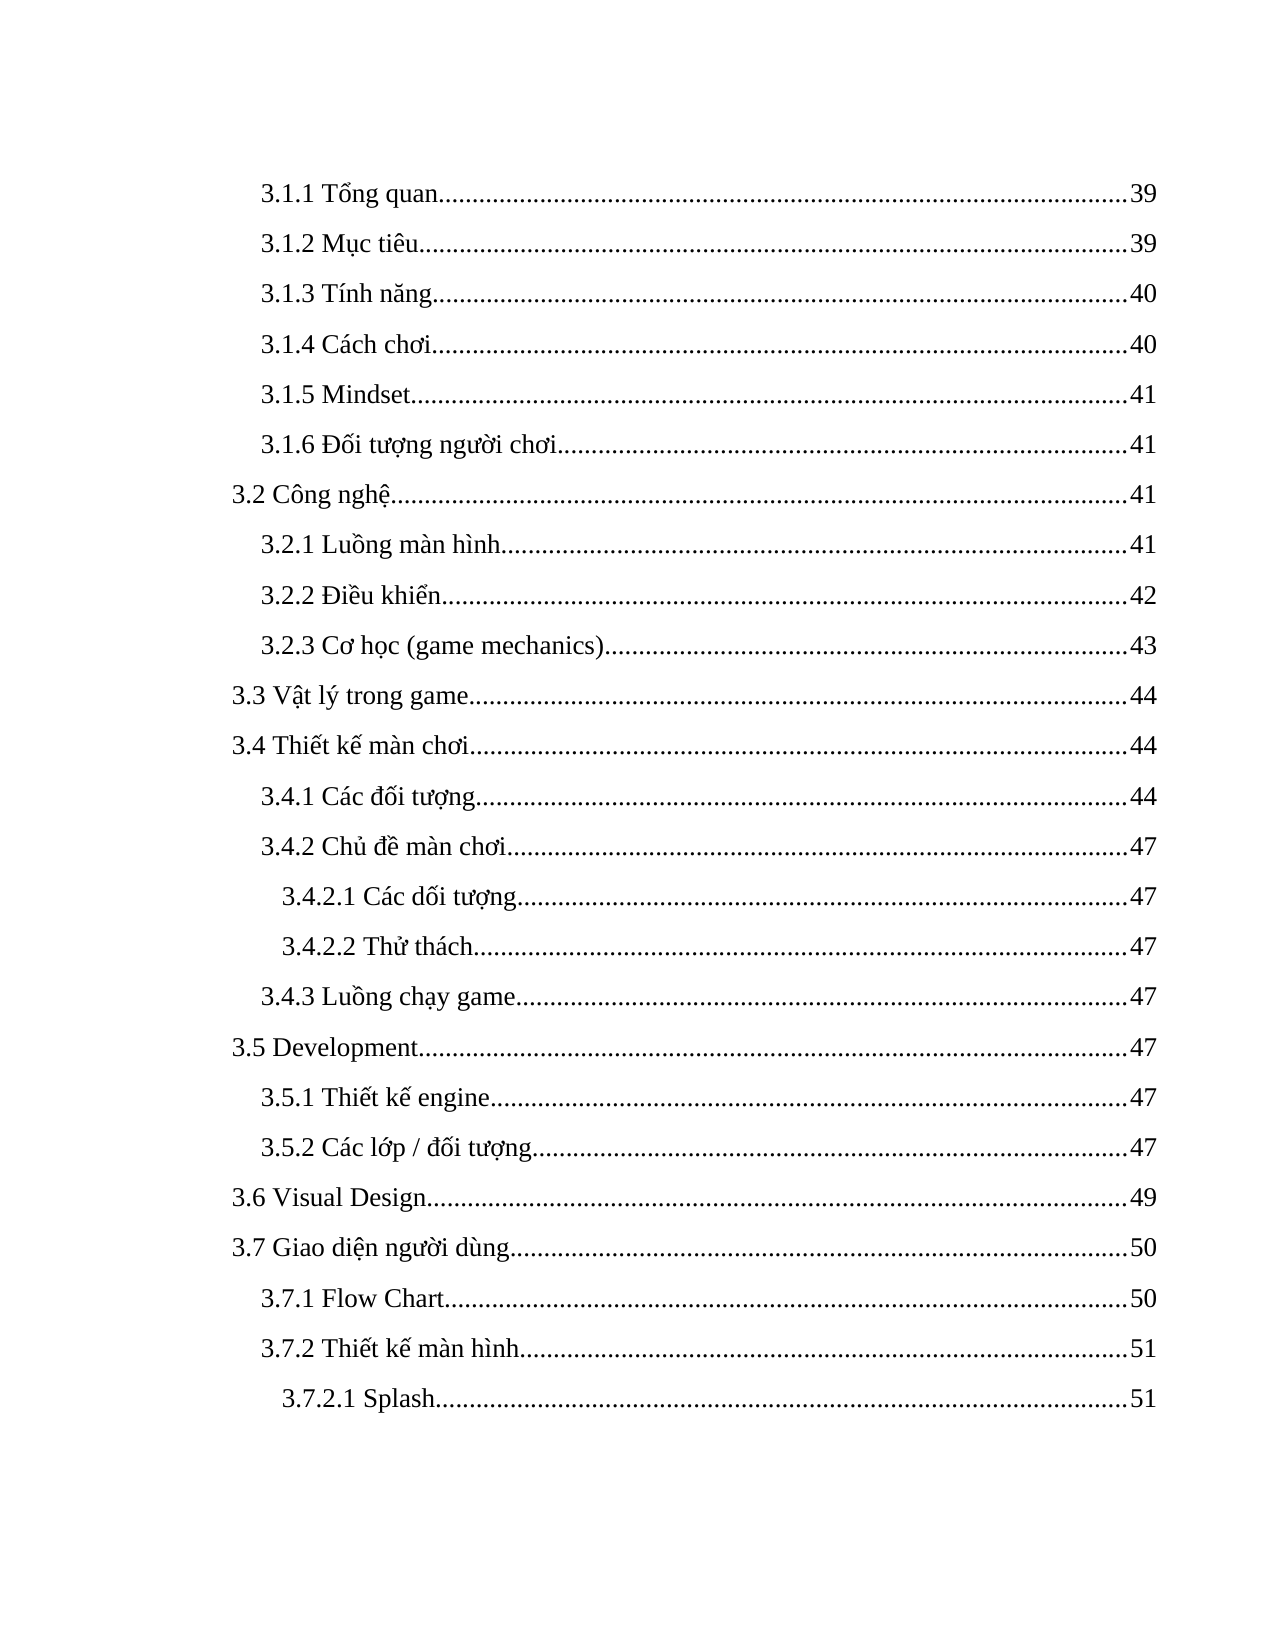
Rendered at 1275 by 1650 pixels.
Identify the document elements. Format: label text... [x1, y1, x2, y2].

text 3.5.2 Các lớp / đối tượng 47 [261, 1131, 1157, 1162]
text 3.2 Công nghệ 41 [232, 478, 1157, 509]
text 3.4 Thiết kế màn chơi 44 [232, 729, 1157, 761]
text 3.1.4 Cách chơi 40 [261, 328, 1157, 359]
text 3.3 Vật lý trong game 44 [232, 679, 1157, 710]
text 3.4.2 Chủ đề màn chơi 47 [261, 830, 1157, 861]
text 3.7.2.1 Splash 51 [282, 1382, 1157, 1413]
text 3.7.1 Flow Chart 50 [261, 1282, 1157, 1313]
text 3.4.2.2 Thử thách 47 [282, 930, 1157, 961]
text 3.4.1 Các đối tượng 44 [261, 780, 1157, 811]
text 3.4.3 Luồng chạy game 47 [261, 981, 1157, 1012]
text 3.1.1 Tổng quan 39 [261, 177, 1157, 208]
text 3.5.1 Thiết kế engine 47 [261, 1081, 1157, 1112]
text 3.4.2.1 Các dối tượng 47 [282, 880, 1157, 911]
text 3.7.2 Thiết kế màn hình 51 [261, 1332, 1157, 1363]
text 3.6 Visual Design 49 [232, 1181, 1157, 1212]
text 3.1.2 Mục tiêu 39 [261, 227, 1157, 258]
text 3.1.3 Tính năng 40 [261, 278, 1157, 309]
text 3.2.2 Điều khiển 42 [261, 579, 1157, 610]
text 3.5 Development 47 [232, 1031, 1157, 1062]
text 3.1.6 Đối tượng người chơi 41 [261, 428, 1157, 459]
text 3.2.1 Luồng màn hình 41 [261, 529, 1157, 560]
text 3.7 Giao diện người dùng 50 [232, 1232, 1157, 1263]
text 3.1.5 Mindset 41 [261, 378, 1157, 409]
text 3.2.3 Cơ học (game mechanics) 43 [261, 629, 1157, 660]
